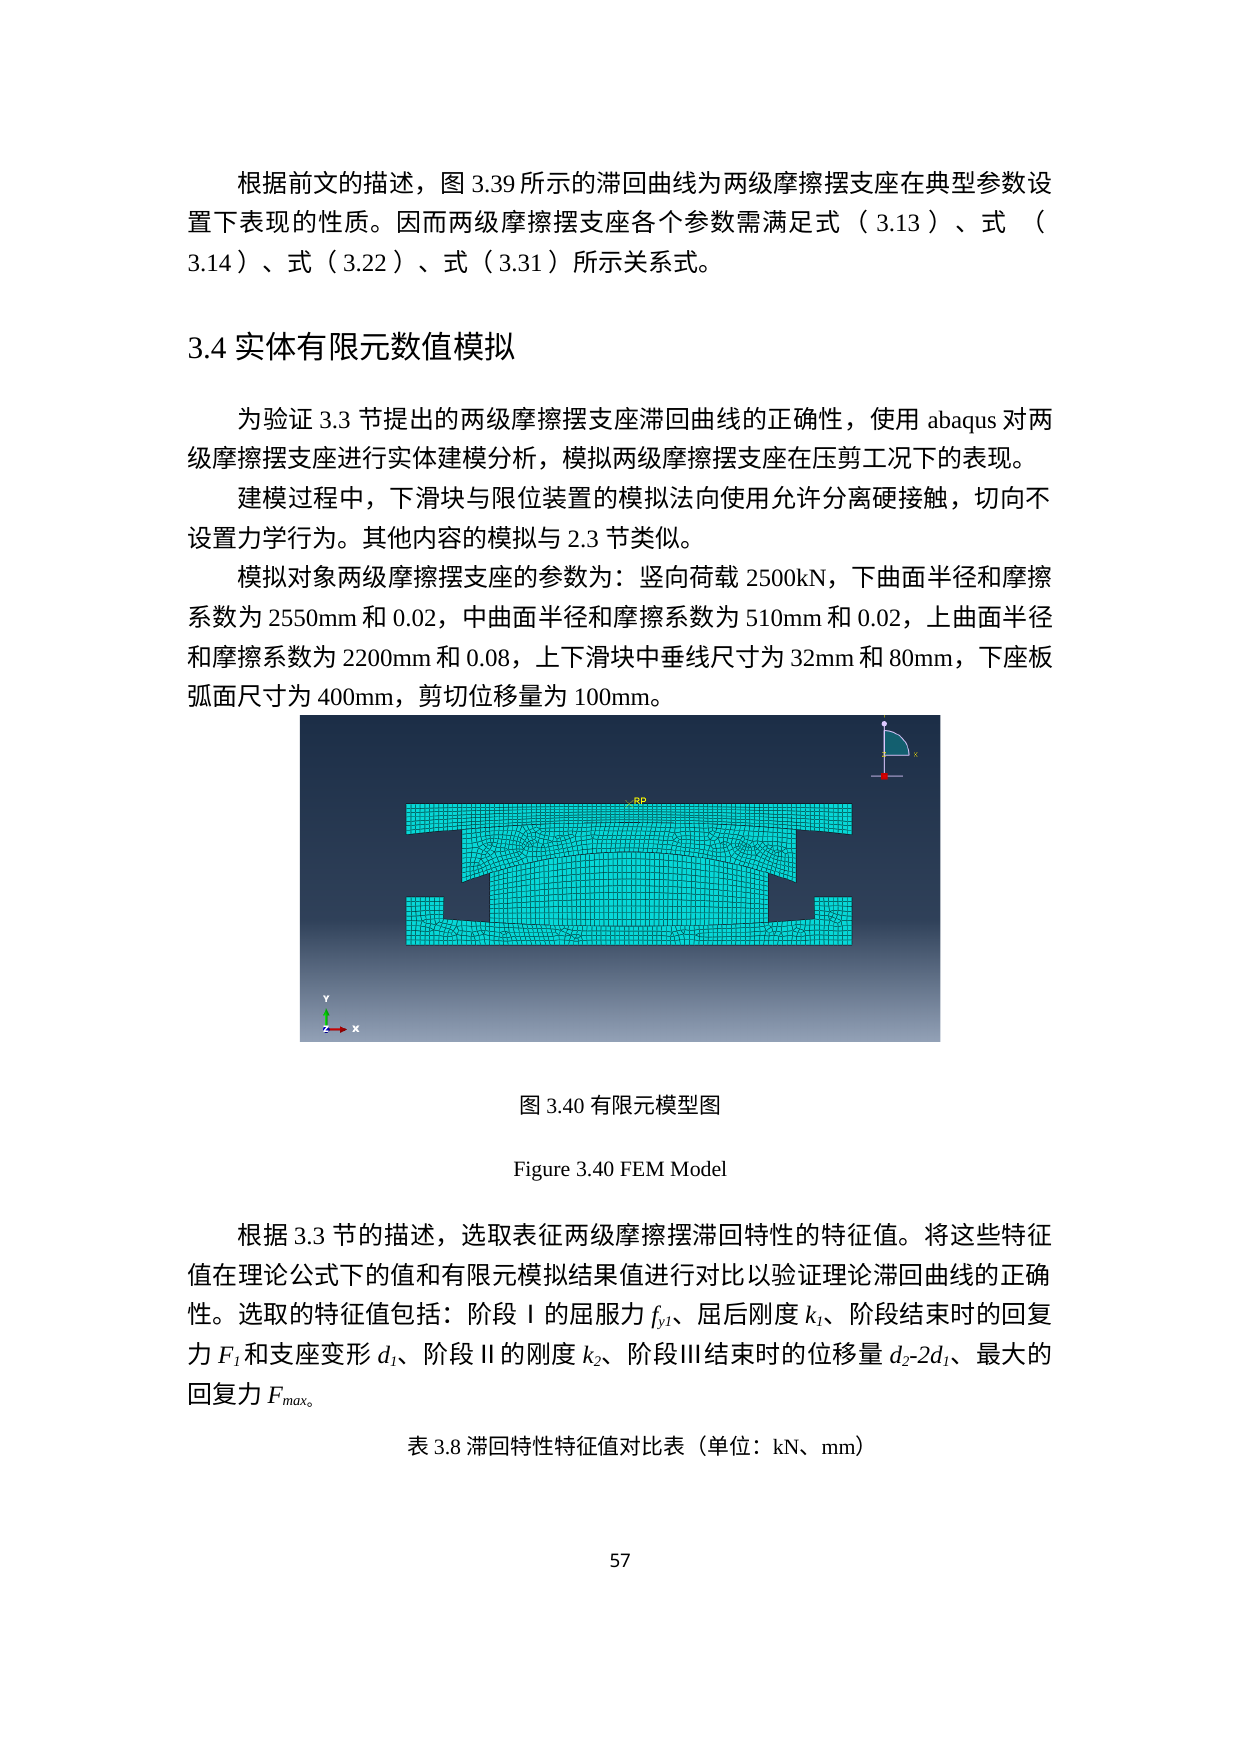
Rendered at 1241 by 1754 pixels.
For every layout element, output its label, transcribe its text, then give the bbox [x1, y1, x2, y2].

text 模拟对象两级摩擦摆支座的参数为：竖向荷载2500kN，下曲面半径和摩擦系数为2550mm和0.02，中曲面半径和摩擦系数为510mm和0.02，上曲面半径和摩擦系数为2200mm和0.08，上下滑块中垂线尺寸为32mm和80mm，下座板弧面尺寸为400mm，剪切位移量为100mm。 [187, 556, 1053, 715]
text 根据3.3 节的描述，选取表征两级摩擦摆滞回特性的特征值。将这些特征值在理论公式下的值和有限元模拟结果值进行对比以验证理论滞回曲线的正确性。选取的特征值包括：阶段Ⅰ的屈服力fy1、屈后刚度k1、阶段结束时的回复力F1和支座变形d1、阶段Ⅱ的刚度k2、阶段Ⅲ结束时的位移量d2-2d1、最大的回复力Fmax。 [187, 1214, 1053, 1412]
text 为验证3.3 节提出的两级摩擦摆支座滞回曲线的正确性，使用abaqus对两级摩擦摆支座进行实体建模分析，模拟两级摩擦摆支座在压剪工况下的表现。 [187, 397, 1053, 477]
picture [299, 715, 941, 1042]
subtitle 实体有限元数值模拟 [187, 306, 1053, 385]
text 建模过程中，下滑块与限位装置的模拟法向使用允许分离硬接触，切向不设置力学行为。其他内容的模拟与2.3 节类似。 [187, 477, 1053, 556]
